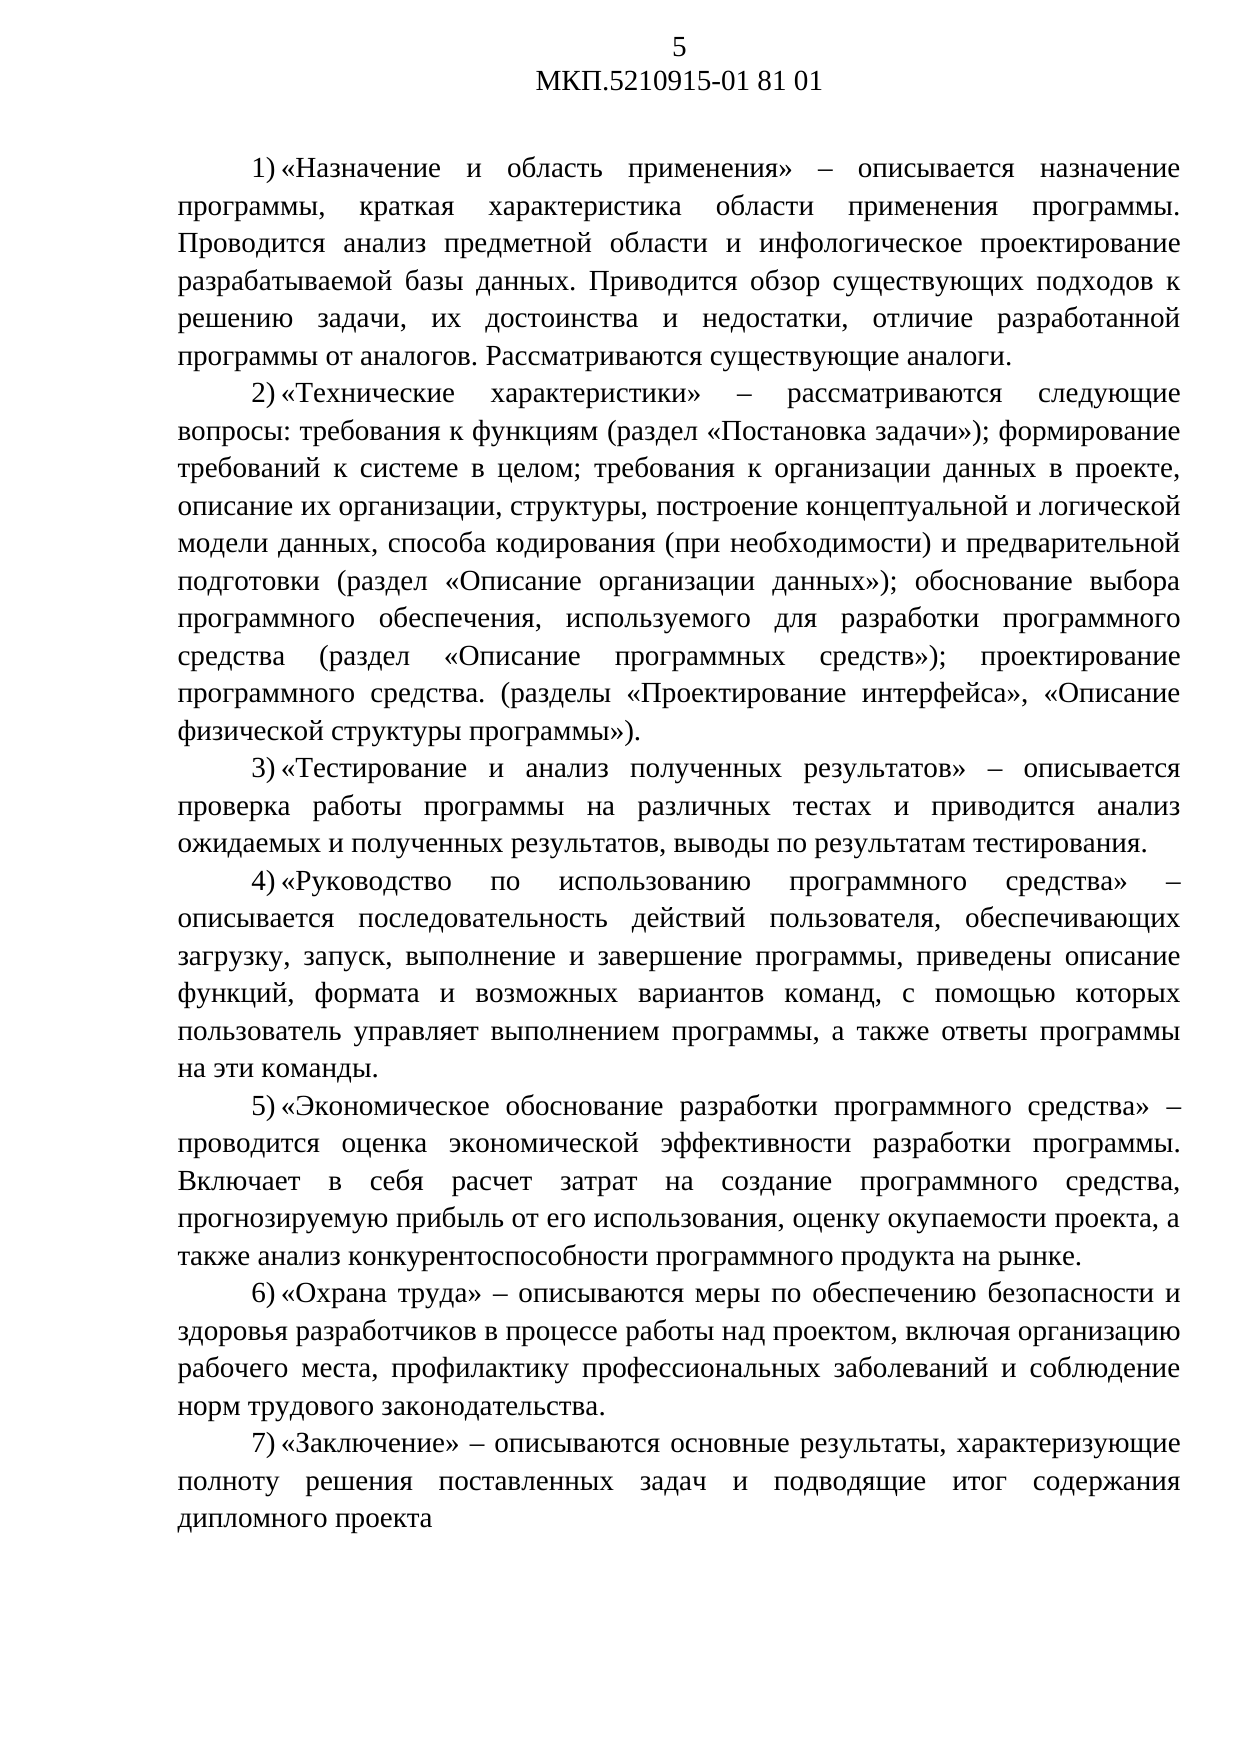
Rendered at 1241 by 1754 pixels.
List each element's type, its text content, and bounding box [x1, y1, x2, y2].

list «Тестирование и анализ полученных результатов» – описывается проверка работы программы на различных тестах и приводится анализ ожидаемых и полученных результатов, выводы по результатам тестирования. [177, 748, 1181, 860]
list «Назначение и область применения» – описывается назначение программы, краткая характеристика области применения программы. Проводится анализ предметной области и инфологическое проектирование разрабатываемой базы данных. Приводится обзор существующих подходов к решению задачи, их достоинства и недостатки, отличие разработанной программы от аналогов. Рассматриваются существующие аналоги. [177, 148, 1181, 373]
list «Заключение» – описываются основные результаты, характеризующие полноту решения поставленных задач и подводящие итог содержания дипломного проекта [177, 1423, 1181, 1535]
list «Охрана труда» – описываются меры по обеспечению безопасности и здоровья разработчиков в процессе работы над проектом, включая организацию рабочего места, профилактику профессиональных заболеваний и соблюдение норм трудового законодательства. [177, 1273, 1181, 1423]
list «Руководство по использованию программного средства» – описывается последовательность действий пользователя, обеспечивающих загрузку, запуск, выполнение и завершение программы, приведены описание функций, формата и возможных вариантов команд, с помощью которых пользователь управляет выполнением программы, а также ответы программы на эти команды. [177, 860, 1181, 1085]
list «Экономическое обоснование разработки программного средства» – проводится оценка экономической эффективности разработки программы. Включает в себя расчет затрат на создание программного средства, прогнозируемую прибыль от его использования, оценку окупаемости проекта, а также анализ конкурентоспособности программного продукта на рынке. [177, 1085, 1181, 1273]
list «Технические характеристики» – рассматриваются следующие вопросы: требования к функциям (раздел «Постановка задачи»); формирование требований к системе в целом; требования к организации данных в проекте, описание их организации, структуры, построение концептуальной и логической модели данных, способа кодирования (при необходимости) и предварительной подготовки (раздел «Описание организации данных»); обоснование выбора программного обеспечения, используемого для разработки программного средства (раздел «Описание программных средств»); проектирование программного средства. (разделы «Проектирование интерфейса», «Описание физической структуры программы»). [177, 373, 1181, 748]
